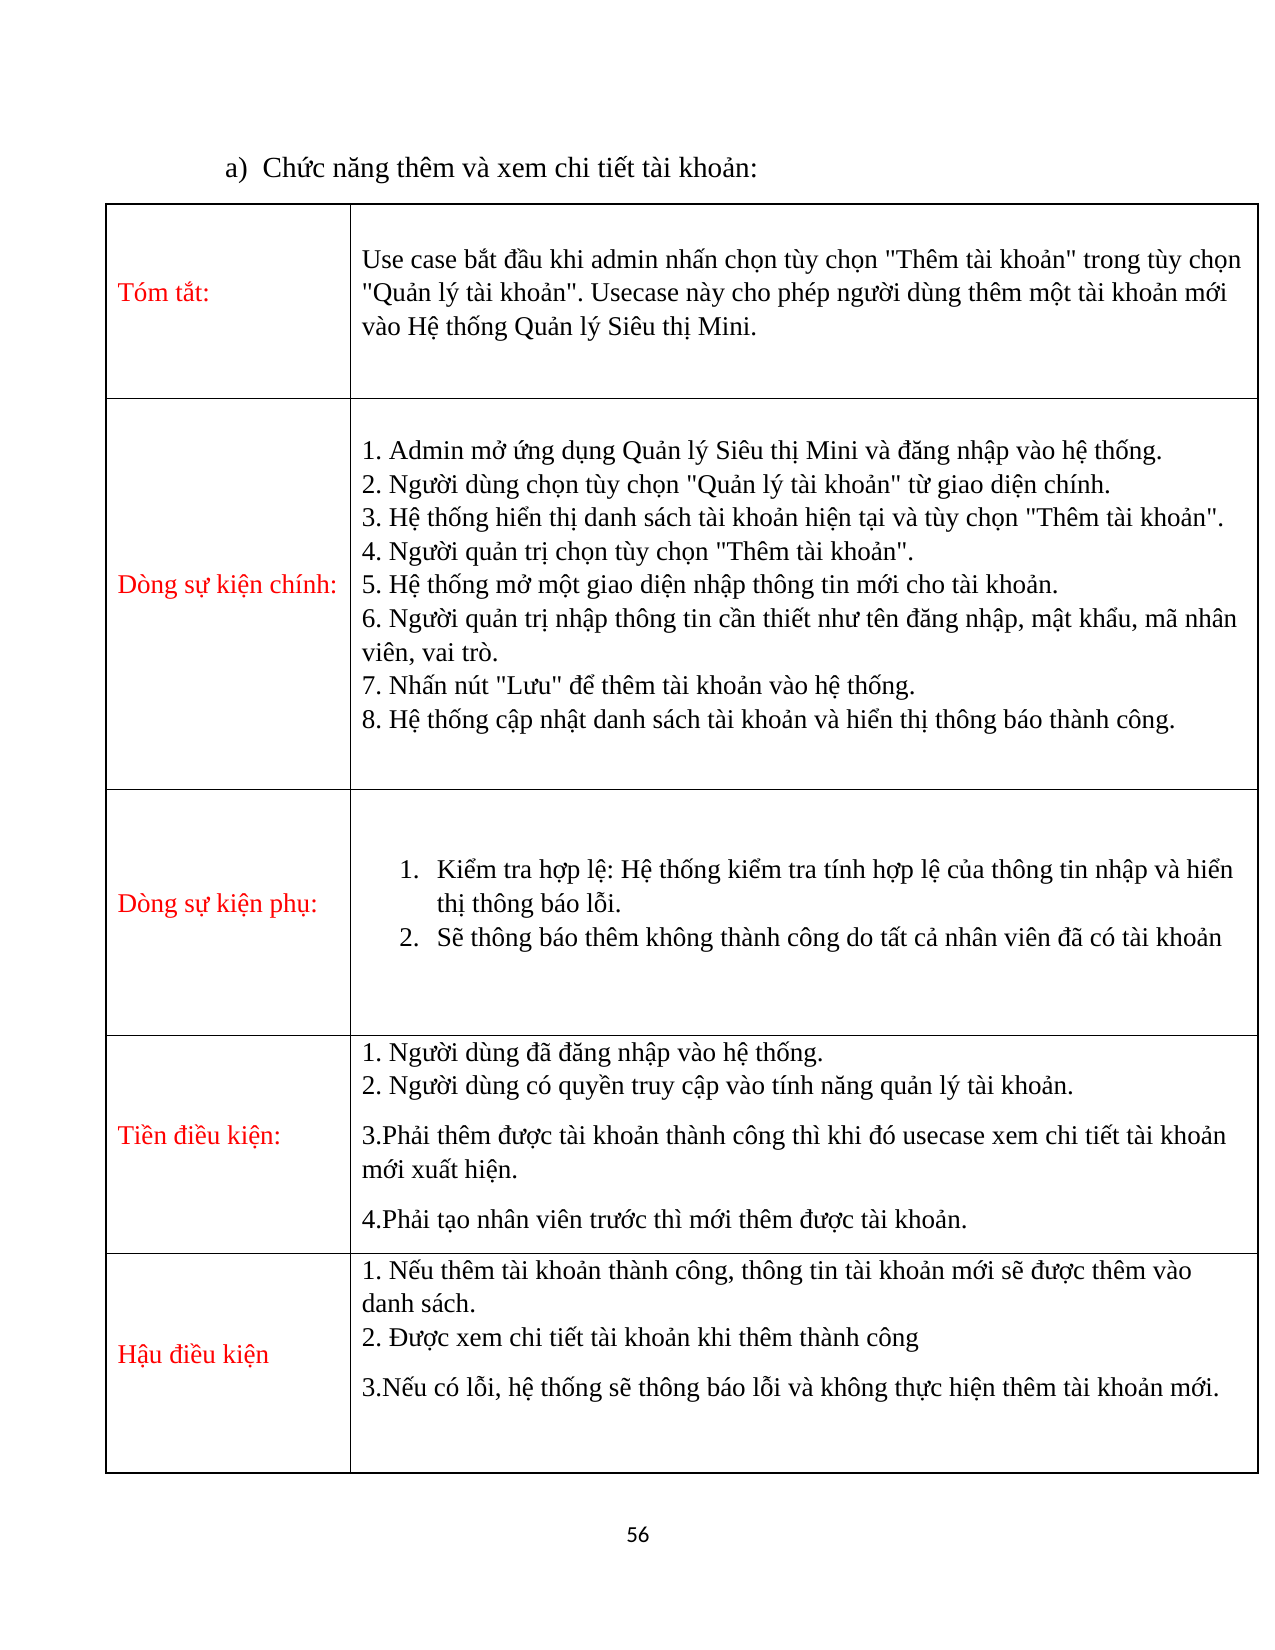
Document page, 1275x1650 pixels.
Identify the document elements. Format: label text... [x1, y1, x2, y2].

table_cell 1. Nếu thêm tài khoản thành công, thông tin tài khoản mới sẽ được thêm vào danh sách. 2. Được xem chi tiết tài khoản khi thêm thành công 3.Nếu có lỗi, hệ thống sẽ thông báo lỗi và không thực hiện thêm tài khoản mới. [351, 1254, 1257, 1472]
table_cell Hậu điều kiện [107, 1254, 350, 1472]
table_cell 1. Người dùng đã đăng nhập vào hệ thống. 2. Người dùng có quyền truy cập vào tính năng quản lý tài khoản. 3.Phải thêm được tài khoản thành công thì khi đó usecase xem chi tiết tài khoản mới xuất hiện. 4.Phải tạo nhân viên trước thì mới thêm được tài khoản. [351, 1036, 1257, 1253]
list Chức năng thêm và xem chi tiết tài khoản: [225, 150, 1125, 183]
table_header Tóm tắt: [107, 205, 350, 397]
table_cell Dòng sự kiện chính: [107, 399, 350, 788]
table_cell Dòng sự kiện phụ: [107, 790, 350, 1034]
table_cell 1. Admin mở ứng dụng Quản lý Siêu thị Mini và đăng nhập vào hệ thống. 2. Người dùng chọn tùy chọn "Quản lý tài khoản" từ giao diện chính. 3. Hệ thống hiển thị danh sách tài khoản hiện tại và tùy chọn "Thêm tài khoản". 4. Người quản trị chọn tùy chọn "Thêm tài khoản". 5. Hệ thống mở một giao diện nhập thông tin mới cho tài khoản. 6. Người quản trị nhập thông tin cần thiết như tên đăng nhập, mật khẩu, mã nhân viên, vai trò. 7. Nhấn nút "Lưu" để thêm tài khoản vào hệ thống. 8. Hệ thống cập nhật danh sách tài khoản và hiển thị thông báo thành công. [351, 399, 1257, 788]
table_cell Tiền điều kiện: [107, 1036, 350, 1253]
table_cell Kiểm tra hợp lệ: Hệ thống kiểm tra tính hợp lệ của thông tin nhập và hiển thị thông báo lỗi. Sẽ thông báo thêm không thành công do tất cả nhân viên đã có tài khoản [351, 790, 1257, 1034]
table_header Use case bắt đầu khi admin nhấn chọn tùy chọn "Thêm tài khoản" trong tùy chọn "Quản lý tài khoản". Usecase này cho phép người dùng thêm một tài khoản mới vào Hệ thống Quản lý Siêu thị Mini. [351, 205, 1257, 397]
